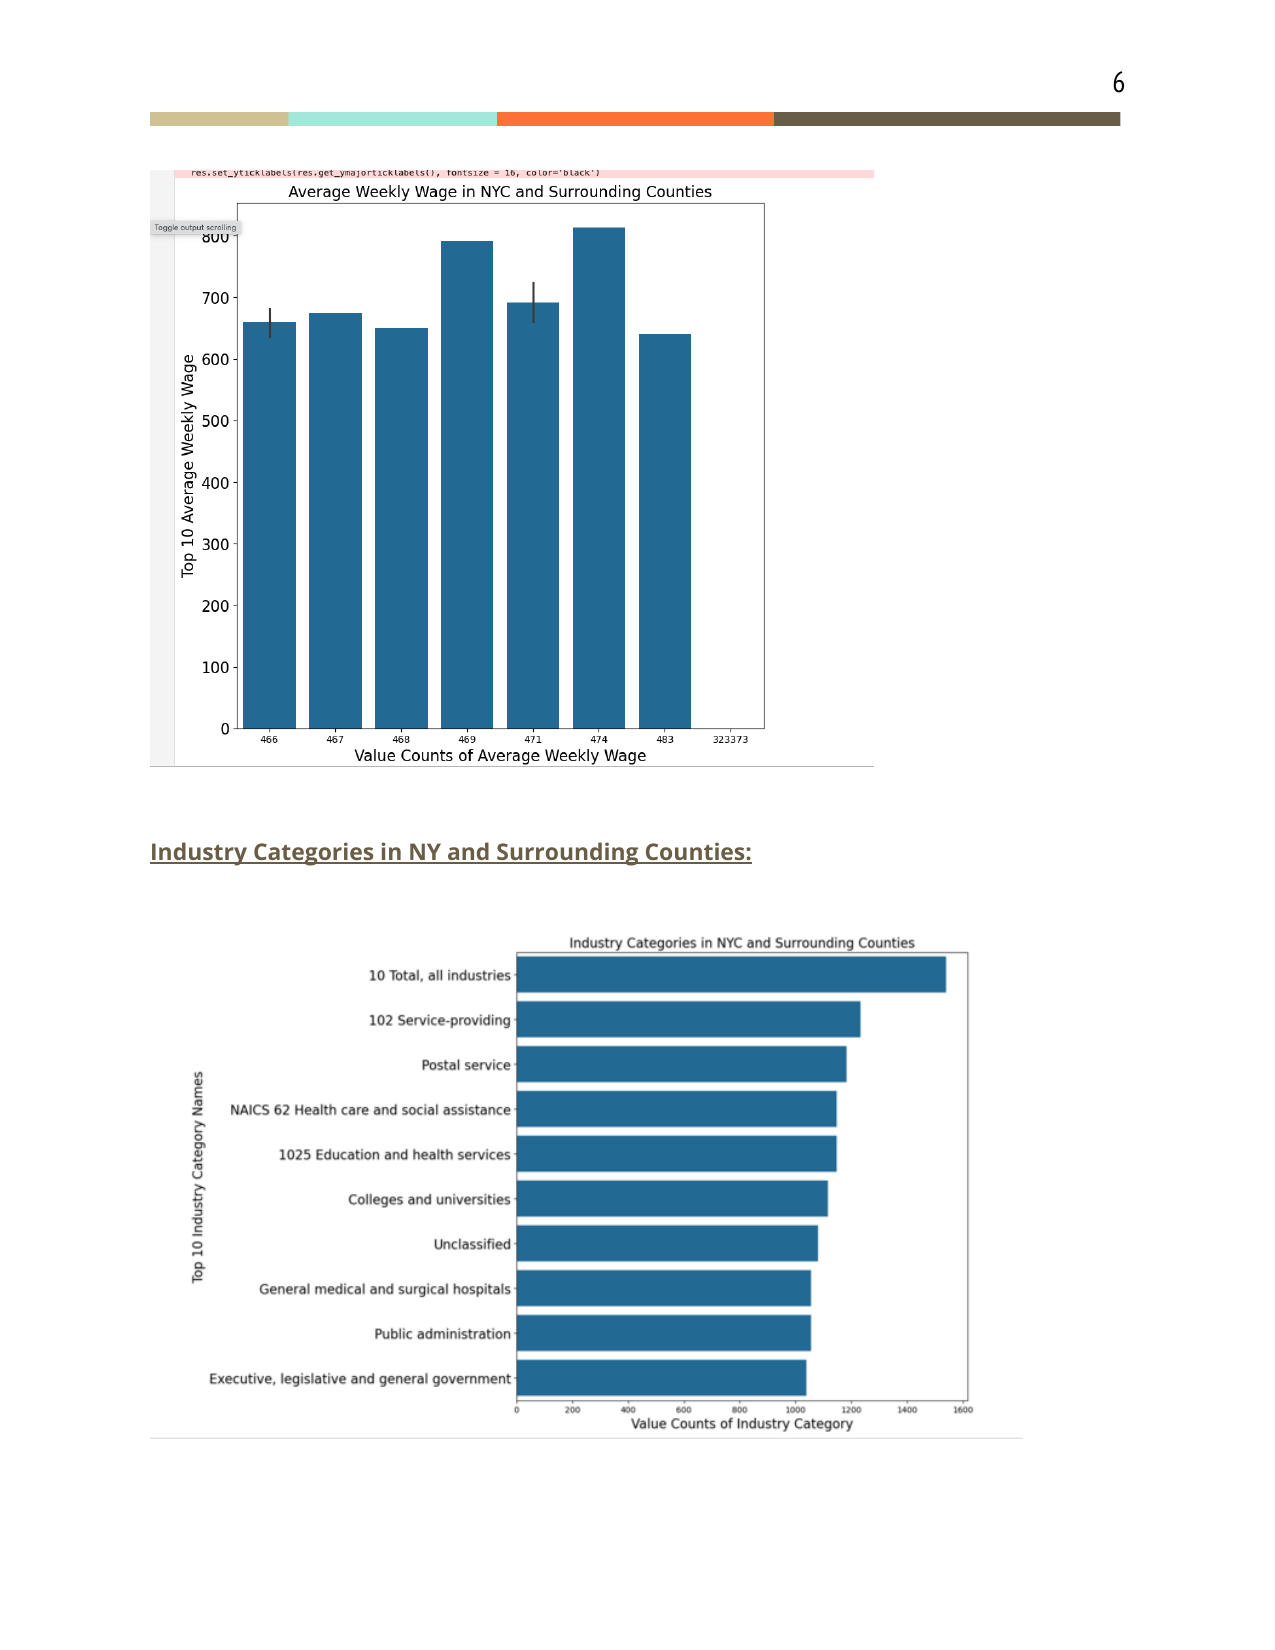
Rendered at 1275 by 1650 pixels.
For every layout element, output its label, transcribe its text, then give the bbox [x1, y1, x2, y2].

text Industry Categories in NY and Surrounding Counties: [150, 836, 1125, 867]
picture [150, 112, 1121, 126]
picture [150, 935, 1023, 1439]
picture [150, 170, 875, 767]
